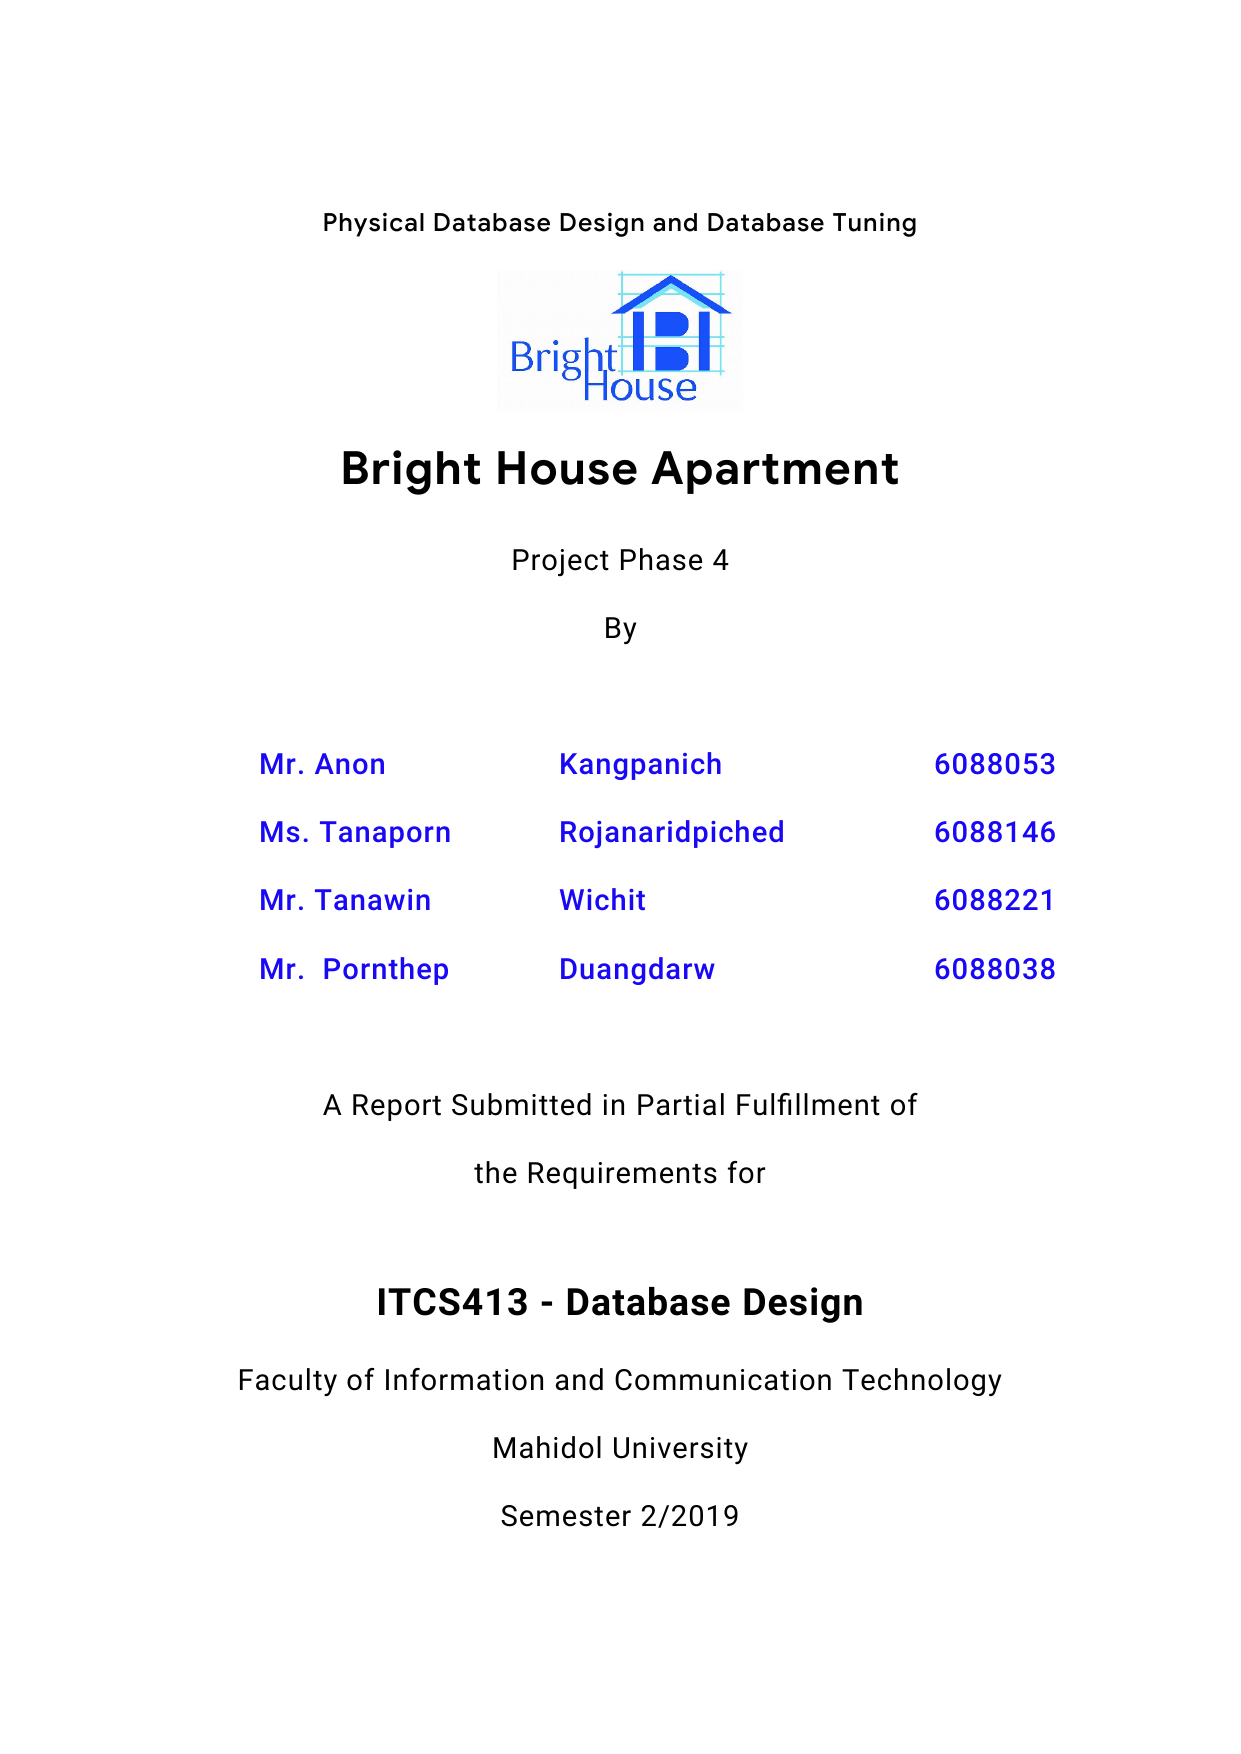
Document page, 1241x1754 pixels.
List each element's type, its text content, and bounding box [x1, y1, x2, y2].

text Bright House Apartment [150, 441, 1090, 498]
text Faculty of Information and Communication Technology [150, 1364, 1090, 1398]
text Semester 2/2019 [150, 1499, 1090, 1534]
picture [497, 270, 744, 411]
text Mr. Tanawin Wichit 6088221 [150, 884, 1090, 918]
list Mr. Anon Kangpanich 6088053 [225, 747, 1090, 781]
text Mahidol University [150, 1432, 1090, 1466]
text ITCS413 - Database Design [150, 1281, 1090, 1325]
text Physical Database Design and Database Tuning [150, 207, 1090, 238]
text A Report Submitted in Partial Fulfillment of [150, 1088, 1090, 1122]
text the Requirements for [150, 1156, 1090, 1190]
text By [150, 611, 1090, 645]
list Ms. Tanaporn Rojanaridpiched 6088146 [225, 815, 1090, 849]
text Project Phase 4 [150, 543, 1090, 577]
list Mr. Pornthep Duangdarw 6088038 [225, 952, 1090, 986]
